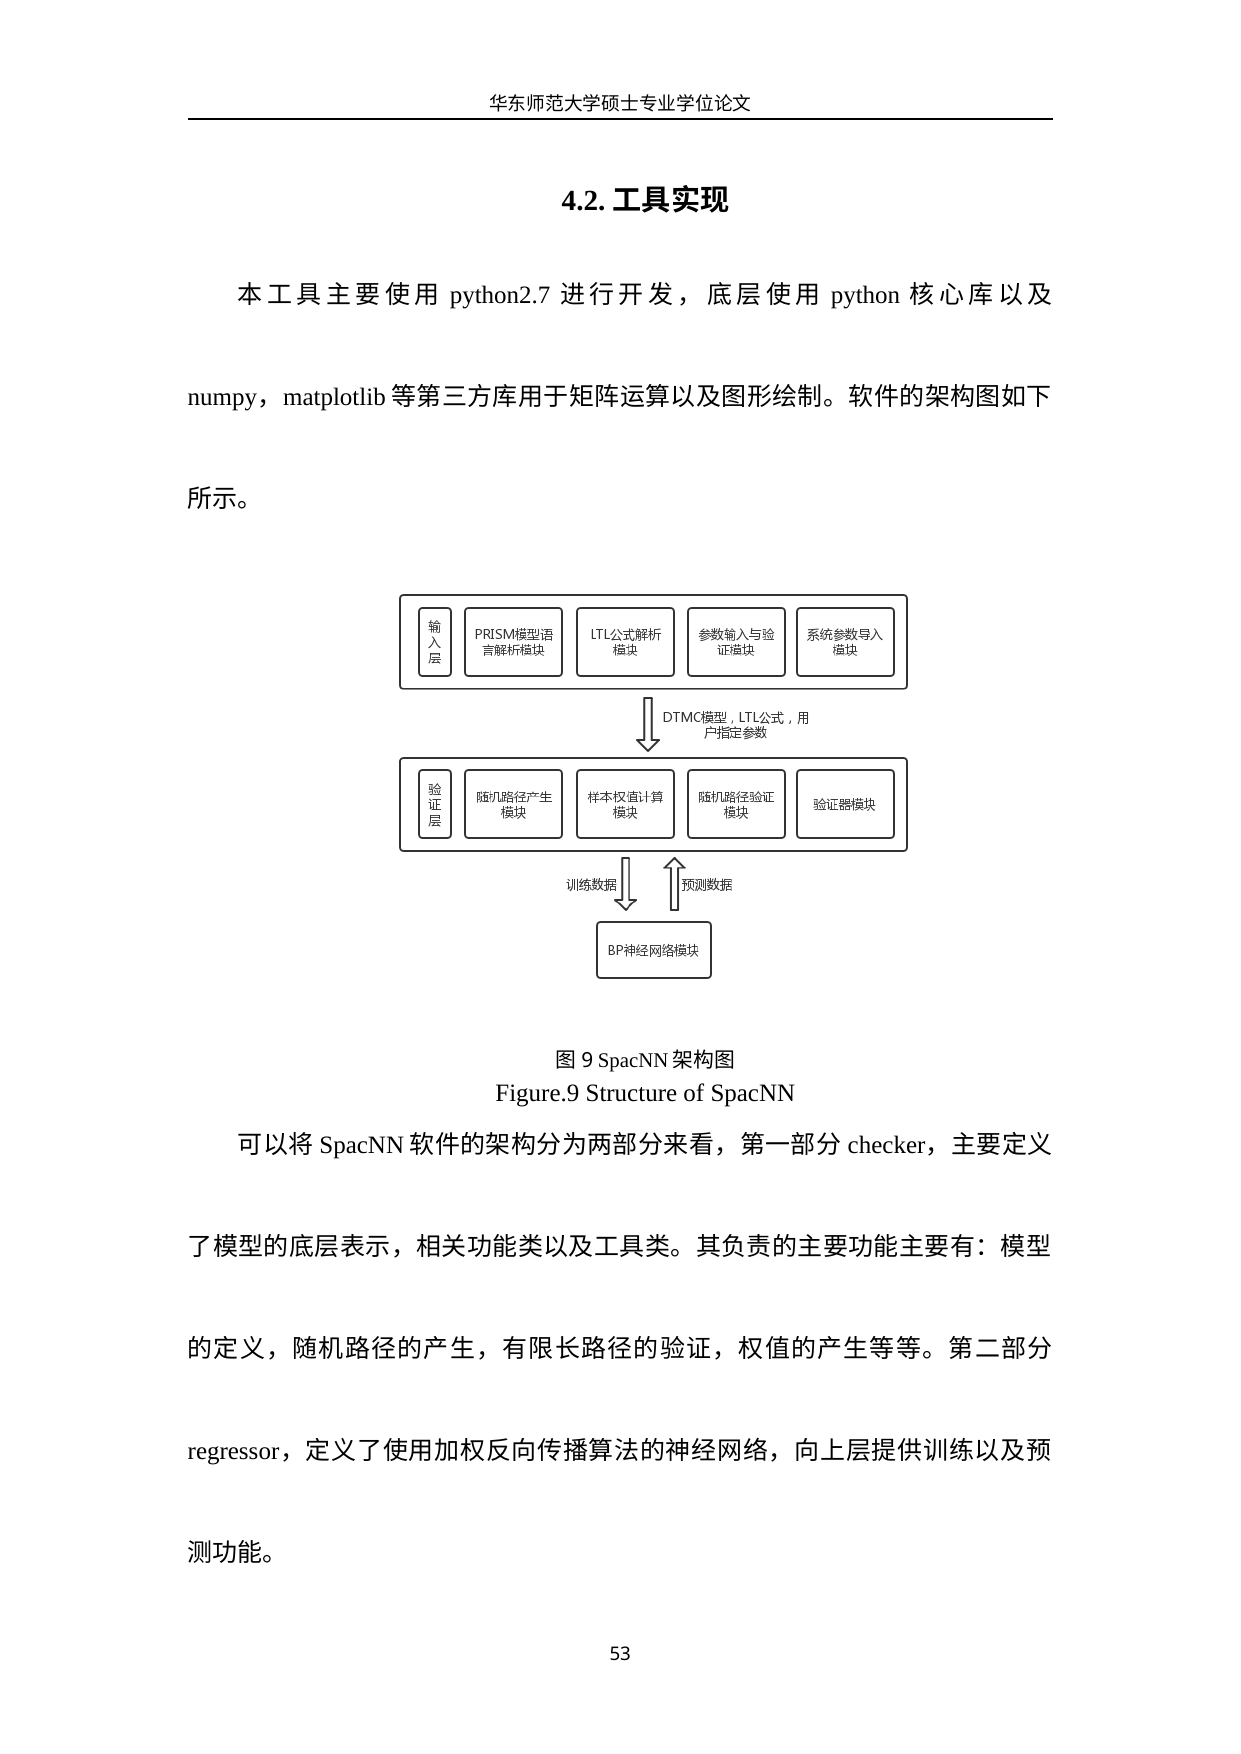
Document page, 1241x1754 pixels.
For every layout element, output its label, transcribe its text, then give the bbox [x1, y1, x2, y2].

text 可以将SpacNN软件的架构分为两部分来看，第一部分checker，主要定义了模型的底层表示，相关功能类以及工具类。其负责的主要功能主要有：模型的定义，随机路径的产生，有限长路径的验证，权值的产生等等。第二部分regressor，定义了使用加权反向传播算法的神经网络，向上层提供训练以及预测功能。 [187, 1109, 1053, 1584]
text Figure.9 Structure of SpacNN [187, 1075, 1053, 1109]
text 本工具主要使用python2.7进行开发，底层使用python核心库以及numpy，matplotlib等第三方库用于矩阵运算以及图形绘制。软件的架构图如下所示。 [187, 259, 1053, 531]
text 图 9 SpacNN架构图 [187, 1041, 1053, 1075]
picture [353, 548, 938, 1009]
subtitle 4.2. 工具实现 [187, 164, 1053, 232]
